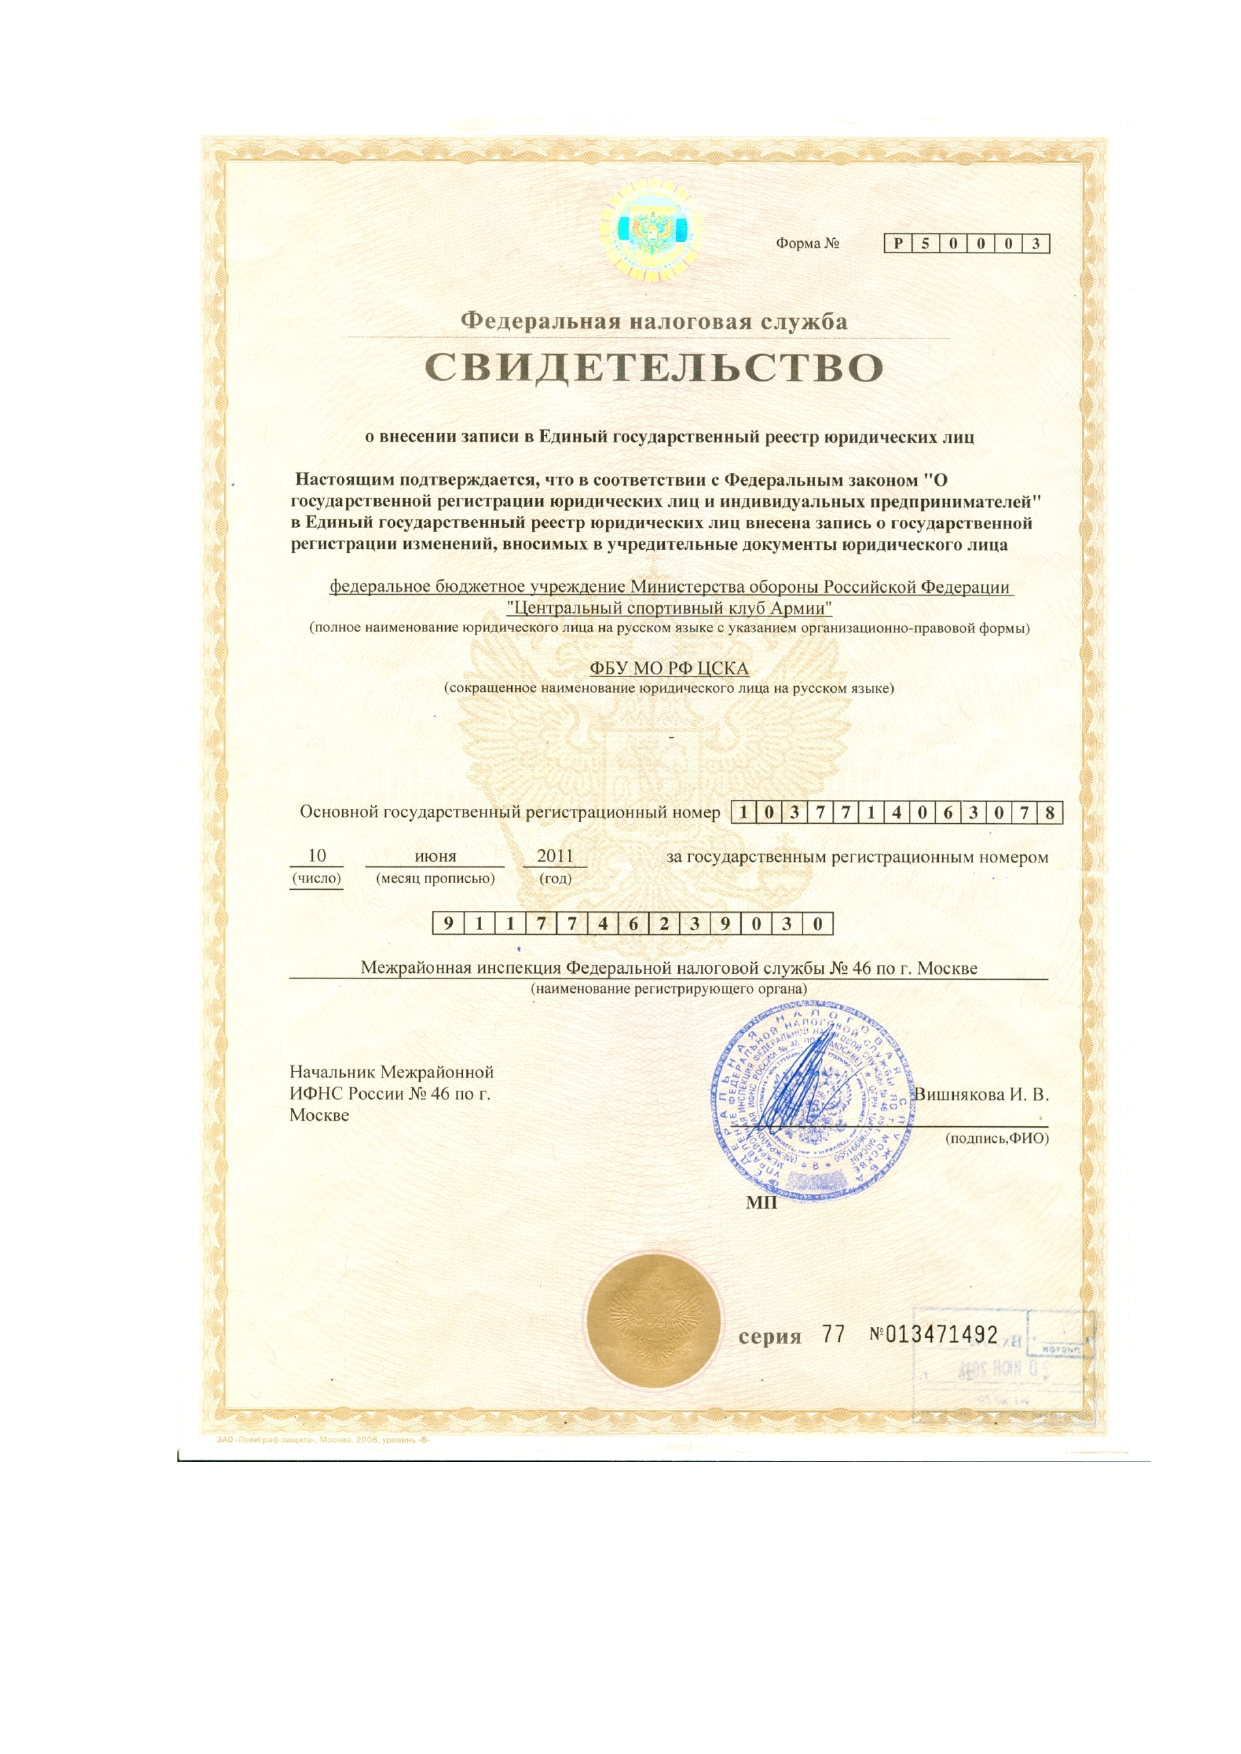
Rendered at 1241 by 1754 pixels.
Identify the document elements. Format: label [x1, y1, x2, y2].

picture [177, 118, 1151, 1462]
